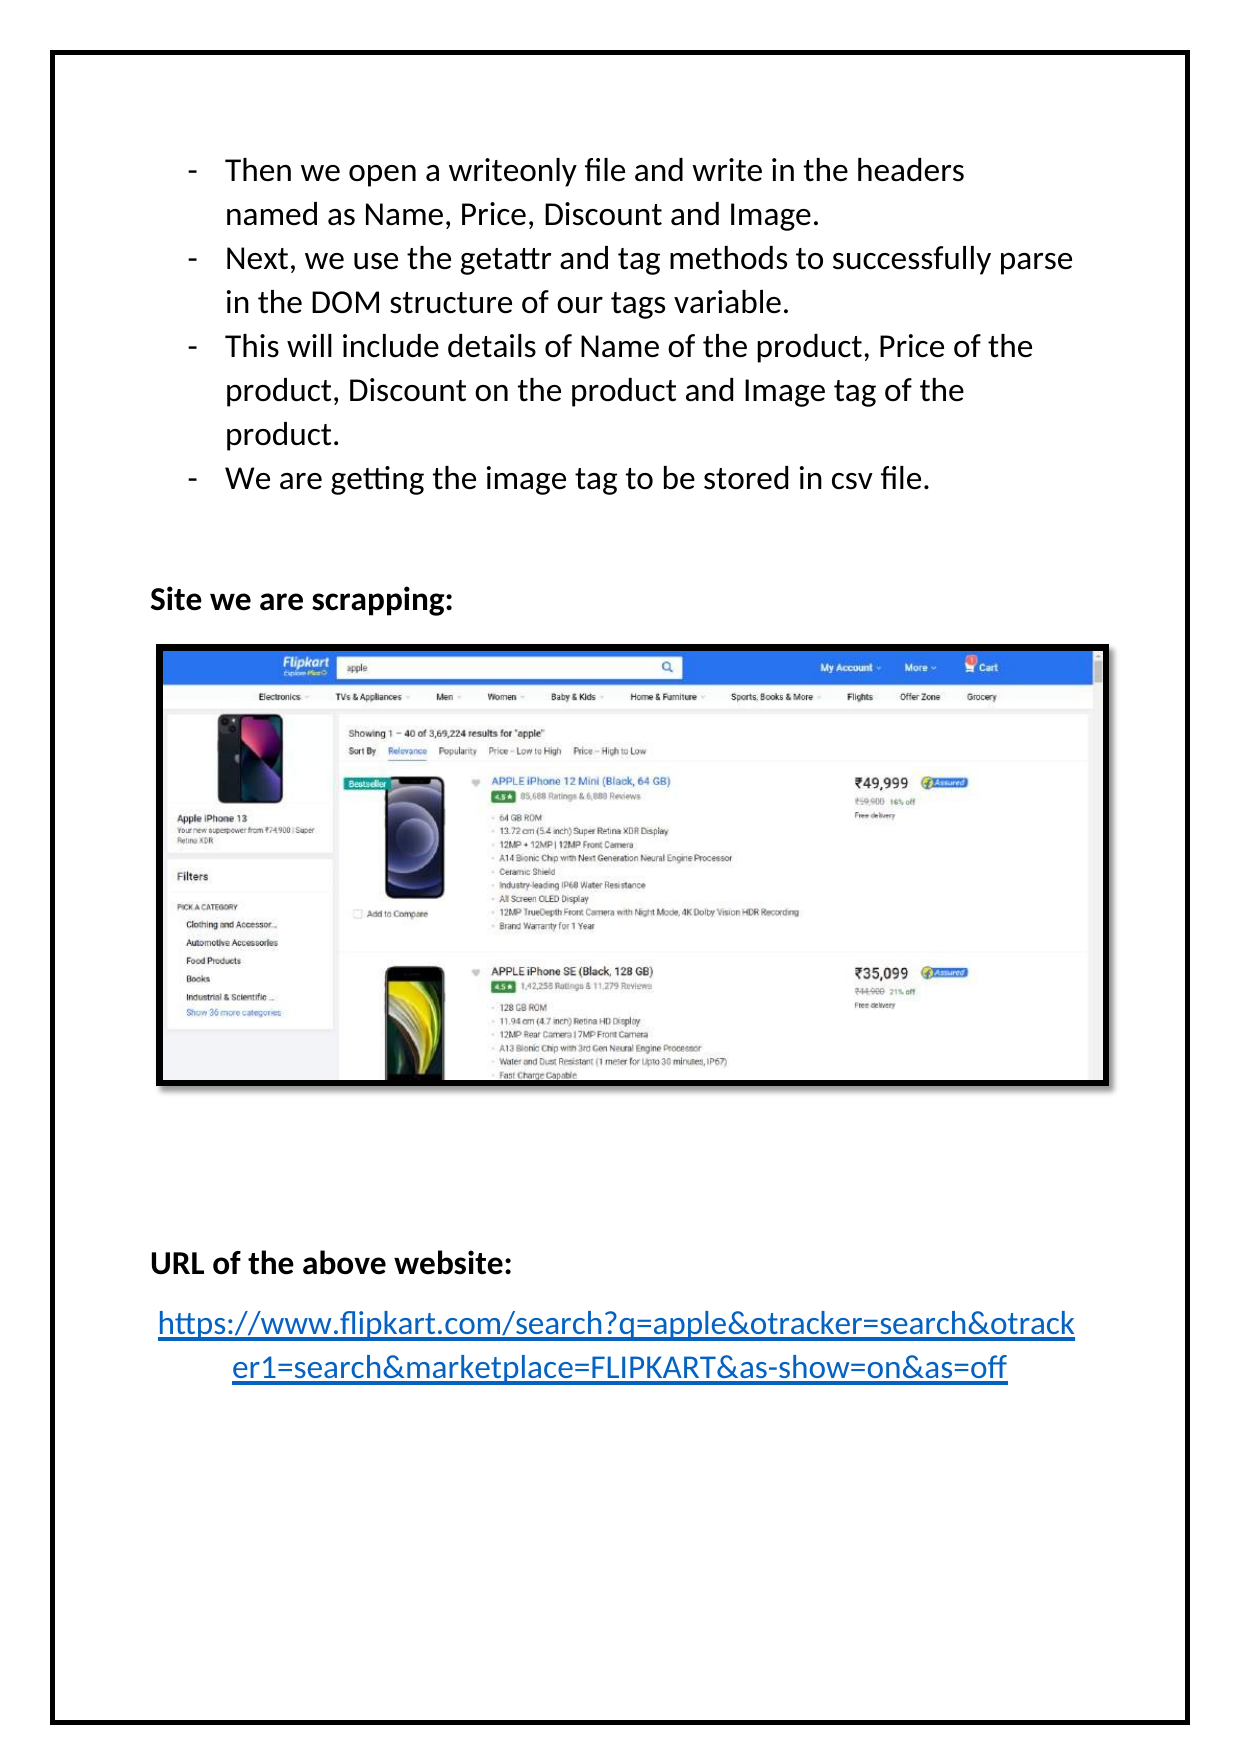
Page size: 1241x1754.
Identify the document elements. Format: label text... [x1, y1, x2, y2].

text URL of the above website: [150, 1242, 1103, 1282]
list We are getting the image tag to be stored in csv file. [187, 457, 1103, 497]
list Next, we use the getattr and tag methods to successfully parse in the DOM structure of our tags variable. [187, 237, 1075, 322]
list Then we open a writeonly file and write in the headers named as Name, Price, Discount and Image. [187, 149, 1067, 234]
text https://www.flipkart.com/search?q=apple&otracker=search&otrack er1=search&marketplace=FLIPKART&as-show=on&as=off [157, 1302, 1082, 1387]
subtitle Site we are scrapping: [150, 578, 1103, 618]
picture [153, 643, 1120, 1099]
list This will include details of Name of the product, Price of the product, Discount on the product and Image tag of the product. [187, 325, 1087, 454]
